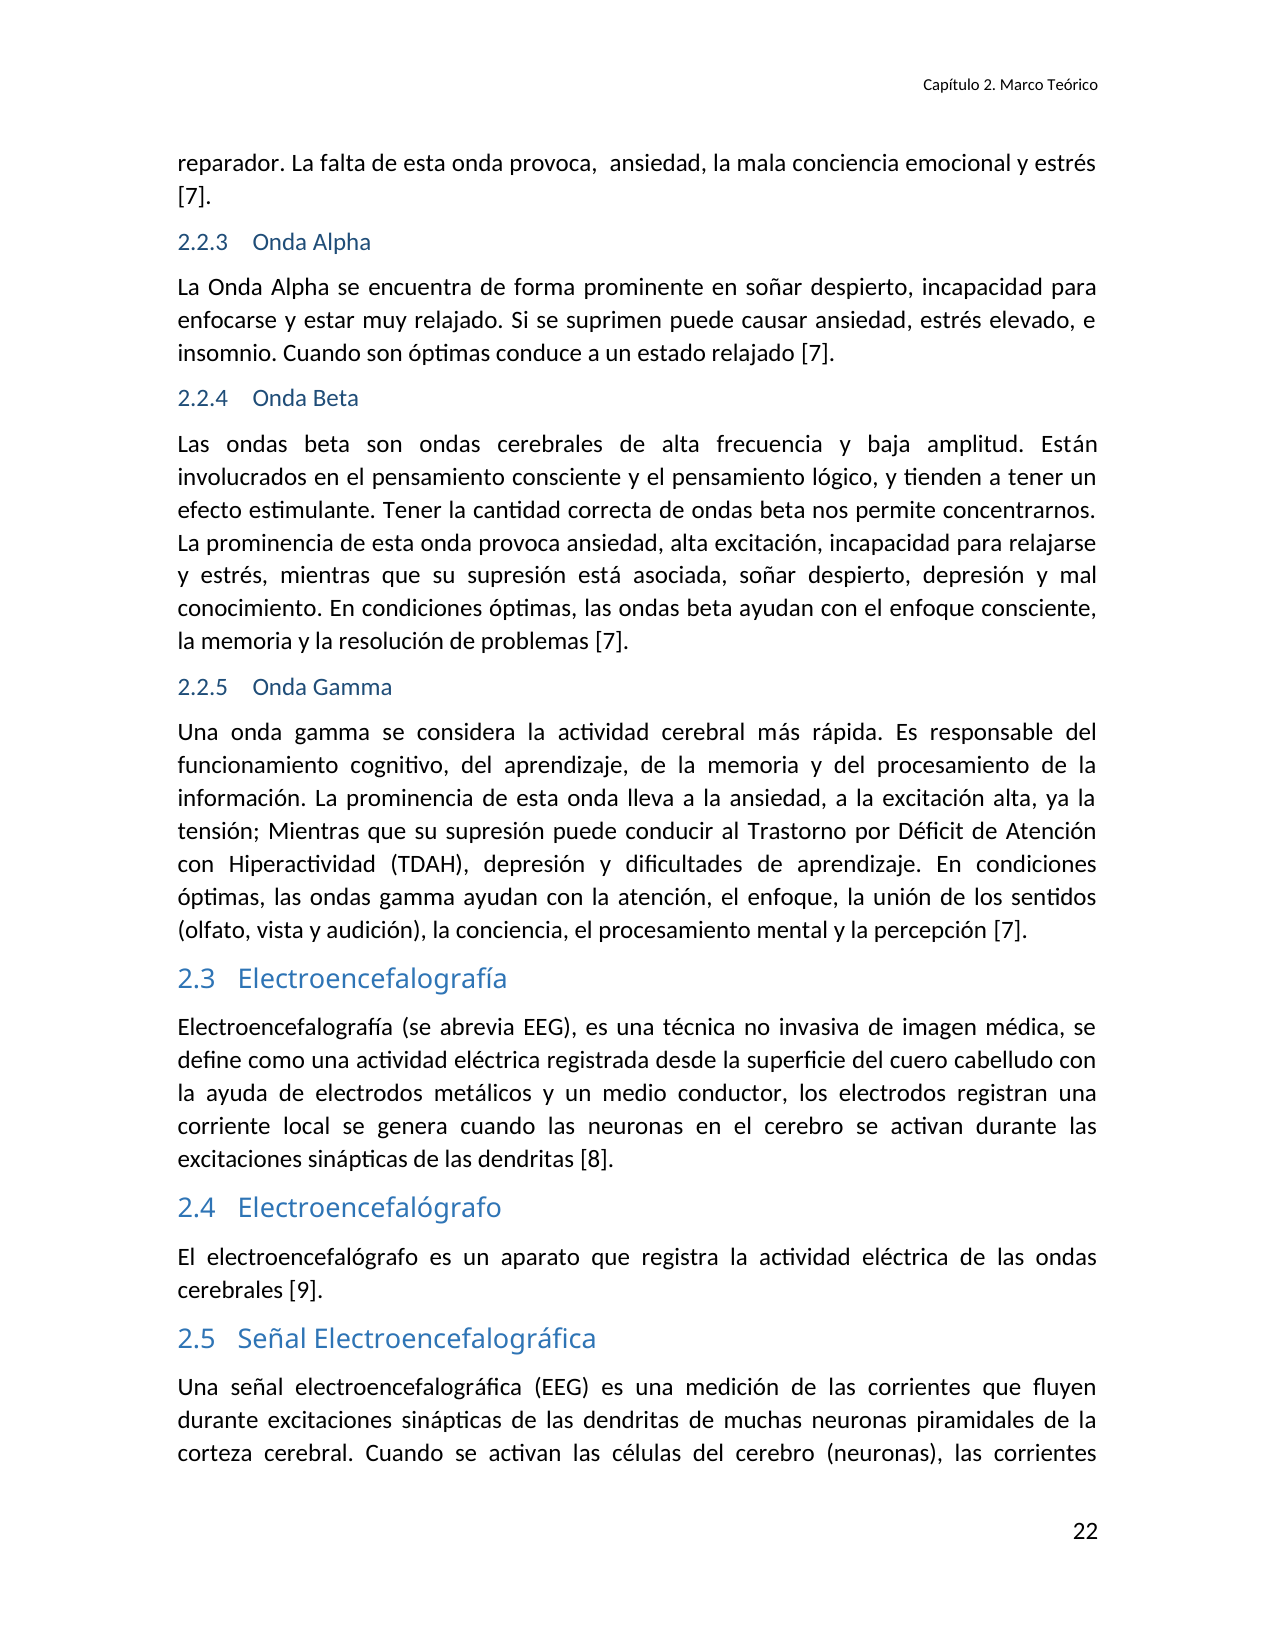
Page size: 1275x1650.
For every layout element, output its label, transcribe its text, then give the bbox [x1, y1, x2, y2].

subtitle Onda Alpha [177, 226, 1098, 256]
text El electroencefalógrafo es un aparato que registra la actividad eléctrica de las ondas cerebrales [9]. [177, 1241, 1098, 1304]
subtitle Electroencefalografía [177, 959, 1098, 996]
text Una onda gamma se considera la actividad cerebral más rápida. Es responsable del funcionamiento cognitivo, del aprendizaje, de la memoria y del procesamiento de la información. La prominencia de esta onda lleva a la ansiedad, a la excitación alta, ya la tensión; Mientras que su supresión puede conducir al Trastorno por Déficit de Atención con Hiperactividad (TDAH), depresión y dificultades de aprendizaje. En condiciones óptimas, las ondas gamma ayudan con la atención, el enfoque, la unión de los sentidos (olfato, vista y audición), la conciencia, el procesamiento mental y la percepción [7]. [177, 716, 1098, 944]
subtitle Onda Beta [177, 383, 1098, 413]
subtitle Onda Gamma [177, 671, 1098, 701]
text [177, 148, 1098, 211]
subtitle Señal Electroencefalográfica [177, 1319, 1098, 1356]
text Las ondas beta son ondas cerebrales de alta frecuencia y baja amplitud. Están involucrados en el pensamiento consciente y el pensamiento lógico, y tienden a tener un efecto estimulante. Tener la cantidad correcta de ondas beta nos permite concentrarnos. La prominencia de esta onda provoca ansiedad, alta excitación, incapacidad para relajarse y estrés, mientras que su supresión está asociada, soñar despierto, depresión y mal conocimiento. En condiciones óptimas, las ondas beta ayudan con el enfoque consciente, la memoria y la resolución de problemas [7]. [177, 428, 1098, 656]
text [177, 1372, 1098, 1468]
text Electroencefalografía (se abrevia EEG), es una técnica no invasiva de imagen médica, se define como una actividad eléctrica registrada desde la superficie del cuero cabelludo con la ayuda de electrodos metálicos y un medio conductor, los electrodos registran una corriente local se genera cuando las neuronas en el cerebro se activan durante las excitaciones sinápticas de las dendritas [8]. [177, 1012, 1098, 1174]
text La Onda Alpha se encuentra de forma prominente en soñar despierto, incapacidad para enfocarse y estar muy relajado. Si se suprimen puede causar ansiedad, estrés elevado, e insomnio. Cuando son óptimas conduce a un estado relajado [7]. [177, 271, 1098, 368]
subtitle Electroencefalógrafo [177, 1189, 1098, 1226]
